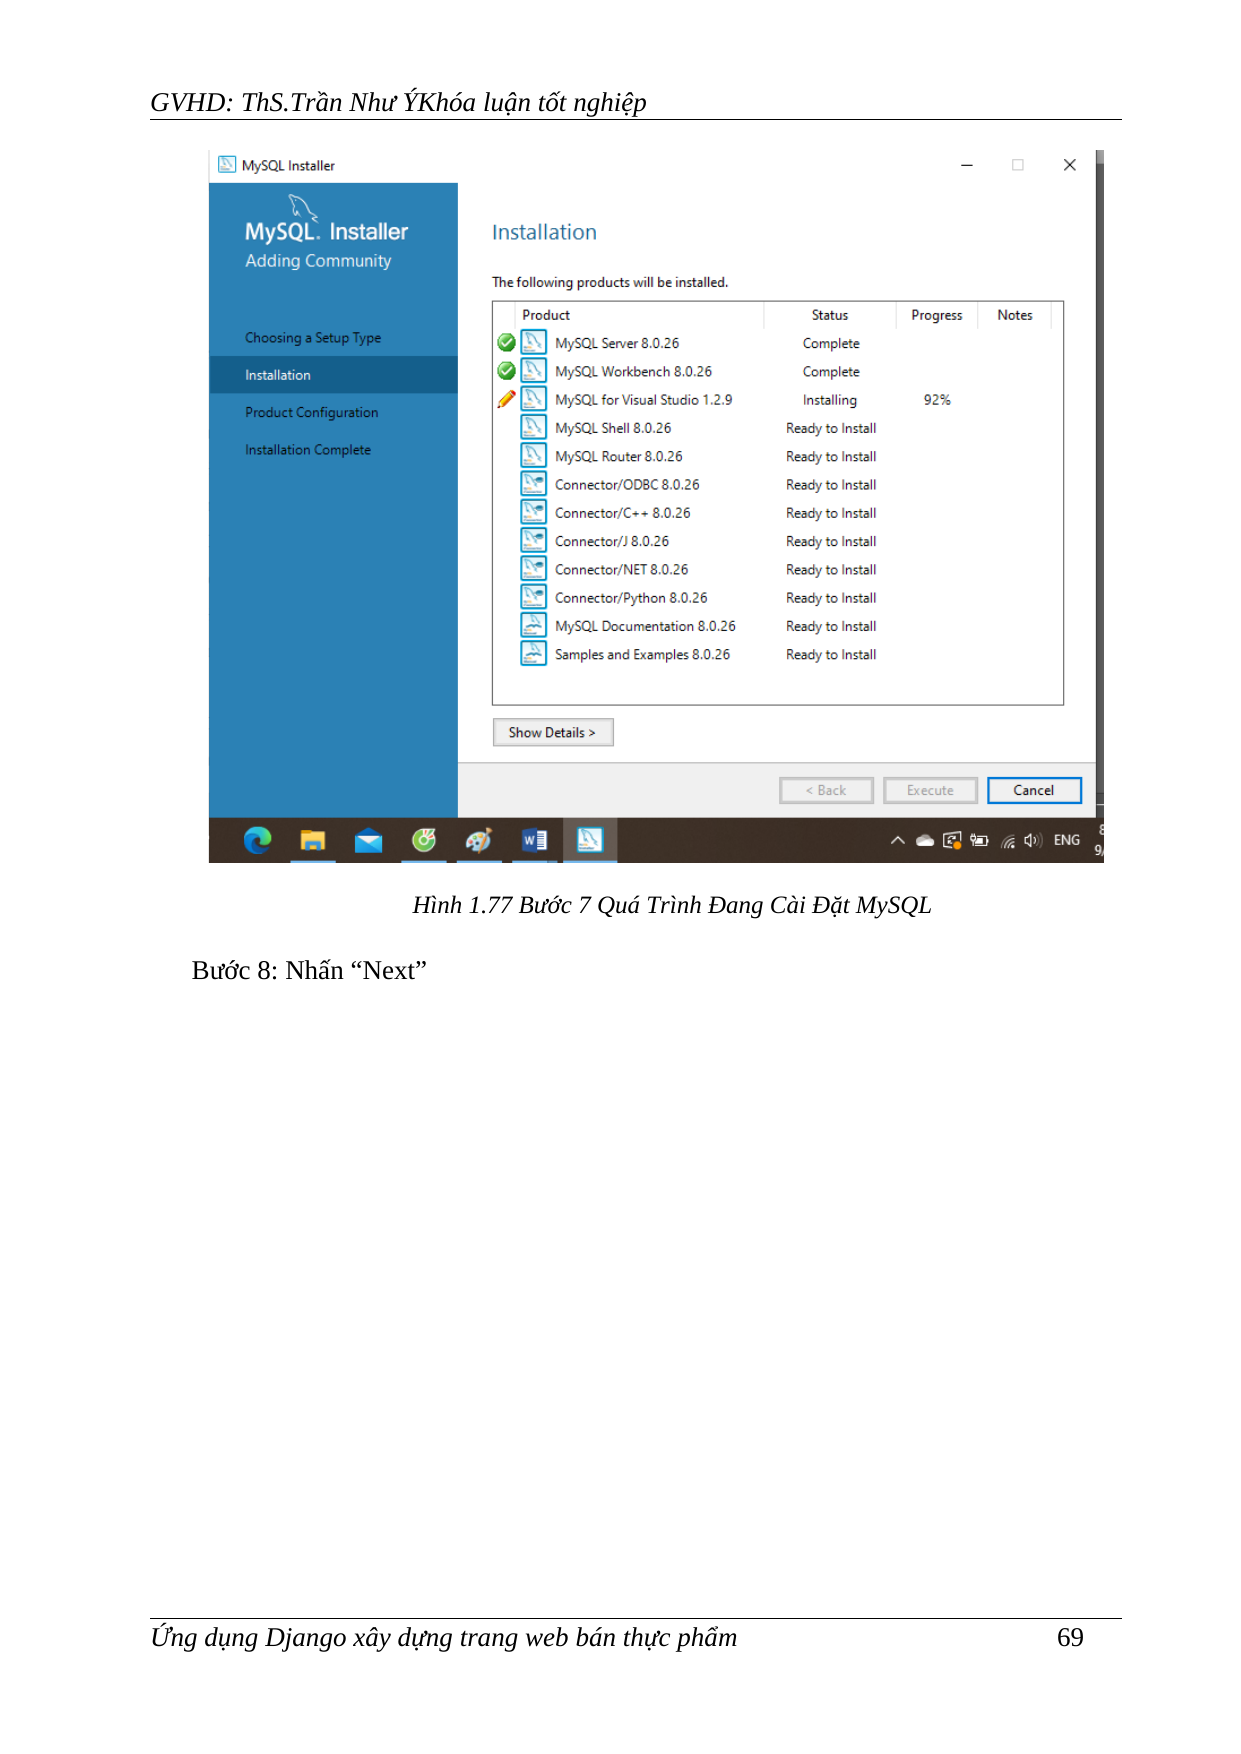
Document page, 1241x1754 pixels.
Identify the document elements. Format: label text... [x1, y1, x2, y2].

text Bước 8: Nhấn “Next” [150, 954, 1122, 985]
picture [208, 150, 1104, 863]
text Hình 1.77 Bước 7 Quá Trình Đang Cài Đặt MySQL [150, 890, 1122, 919]
